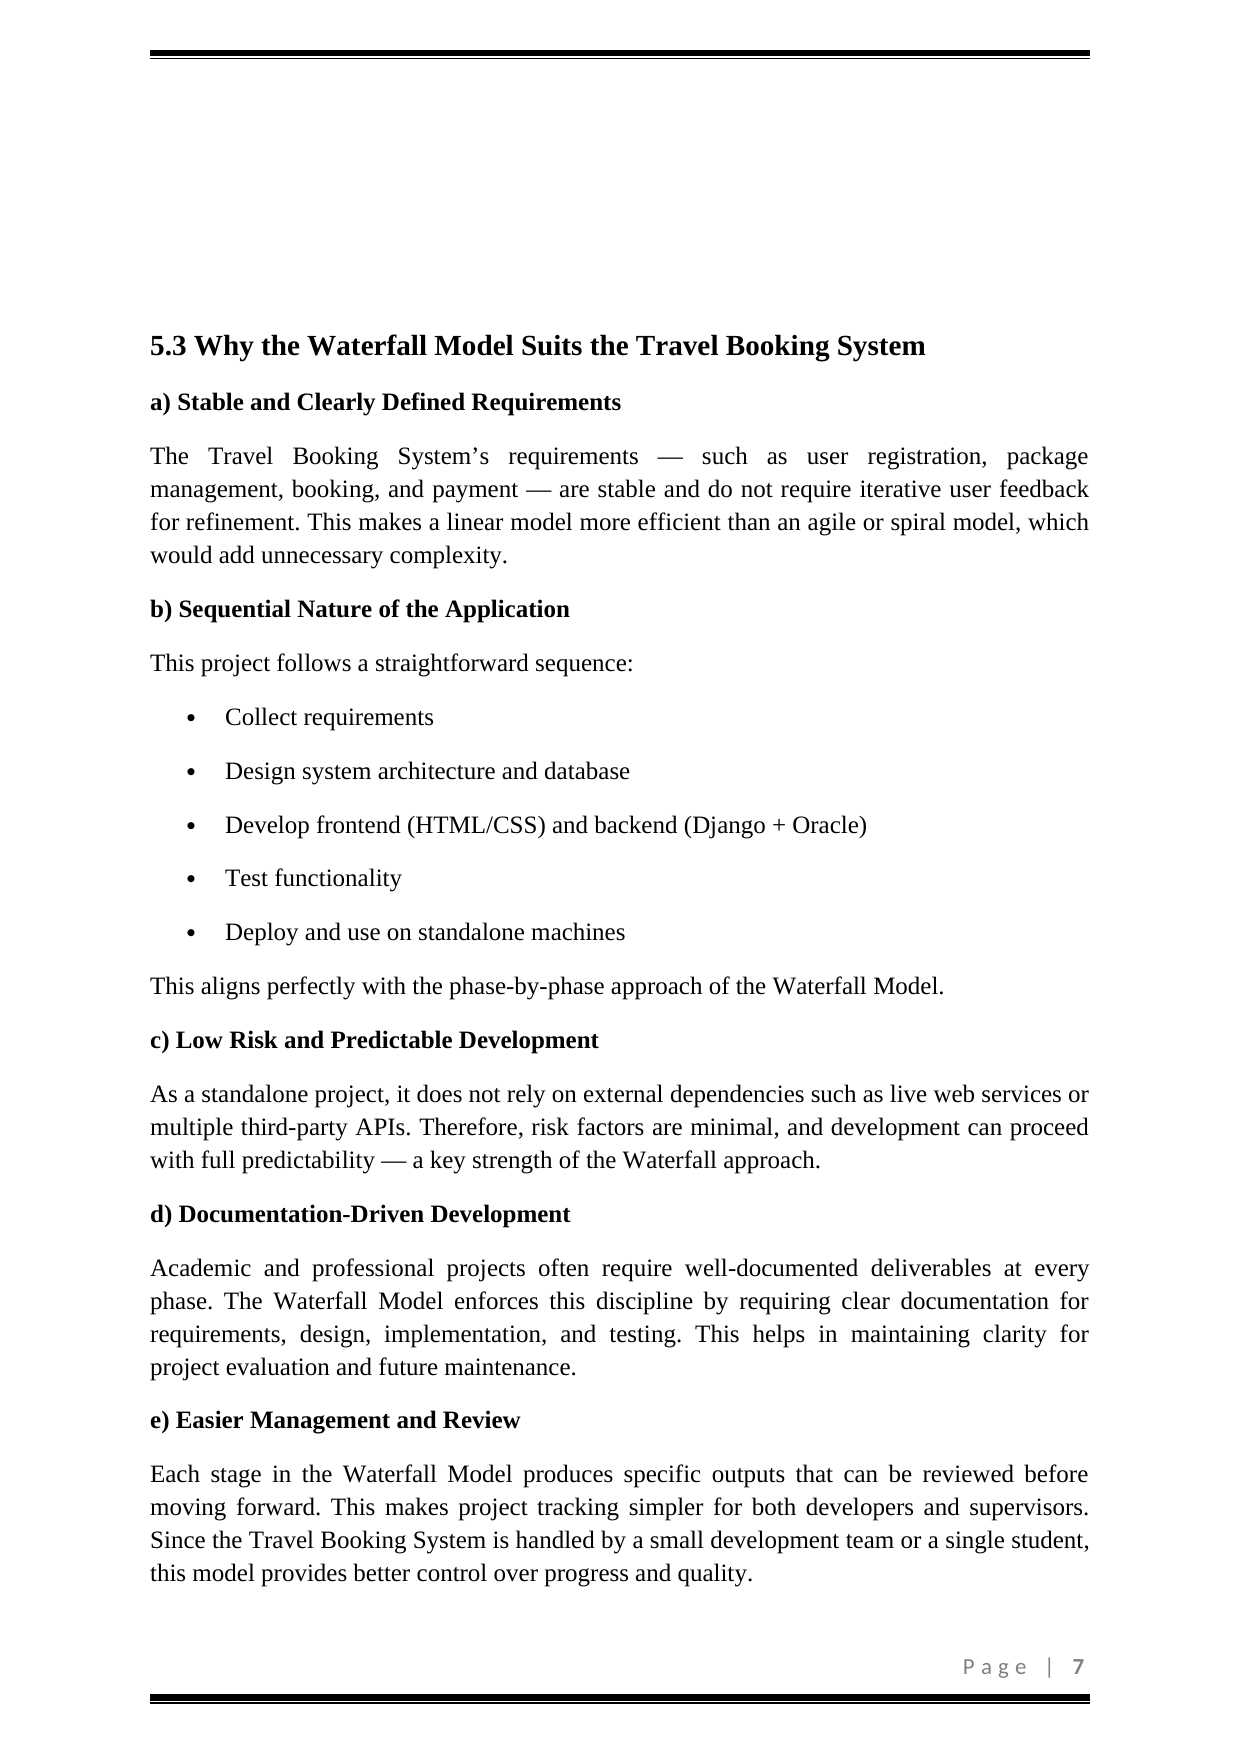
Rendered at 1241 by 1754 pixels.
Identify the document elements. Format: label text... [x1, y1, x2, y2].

text c) Low Risk and Predictable Development [150, 1025, 1090, 1054]
text e) Easier Management and Review [150, 1406, 1090, 1434]
list Design system architecture and database [187, 756, 1090, 784]
text Each stage in the Waterfall Model produces specific outputs that can be reviewed before moving forward. This makes project tracking simpler for both developers and supervisors. Since the Travel Booking System is handled by a small development team or a single student, this model provides better control over progress and quality. [150, 1459, 1090, 1587]
text The Travel Booking System’s requirements — such as user registration, package management, booking, and payment — are stable and do not require iterative user feedback for refinement. This makes a linear model more efficient than an agile or spiral model, which would add unnecessary complexity. [150, 441, 1090, 569]
text d) Documentation-Driven Development [150, 1199, 1090, 1228]
text 5.3 Why the Waterfall Model Suits the Travel Booking System [150, 328, 1090, 362]
list Develop frontend (HTML/CSS) and backend (Django + Oracle) [187, 810, 1090, 838]
text As a standalone project, it does not rely on external dependencies such as live web services or multiple third-party APIs. Therefore, risk factors are minimal, and development can proceed with full predictability — a key strength of the Waterfall approach. [150, 1079, 1090, 1174]
text b) Sequential Nature of the Application [150, 594, 1090, 623]
text This aligns perfectly with the phase-by-phase approach of the Waterfall Model. [150, 971, 1090, 1000]
list Collect requirements [187, 702, 1090, 731]
list Test functionality [187, 863, 1090, 892]
list Deploy and use on standalone machines [187, 917, 1090, 946]
text a) Stable and Clearly Defined Requirements [150, 387, 1090, 416]
text Academic and professional projects often require well-documented deliverables at every phase. The Waterfall Model enforces this discipline by requiring clear documentation for requirements, design, implementation, and testing. This helps in maintaining clarity for project evaluation and future maintenance. [150, 1253, 1090, 1381]
text This project follows a straightforward sequence: [150, 648, 1090, 677]
